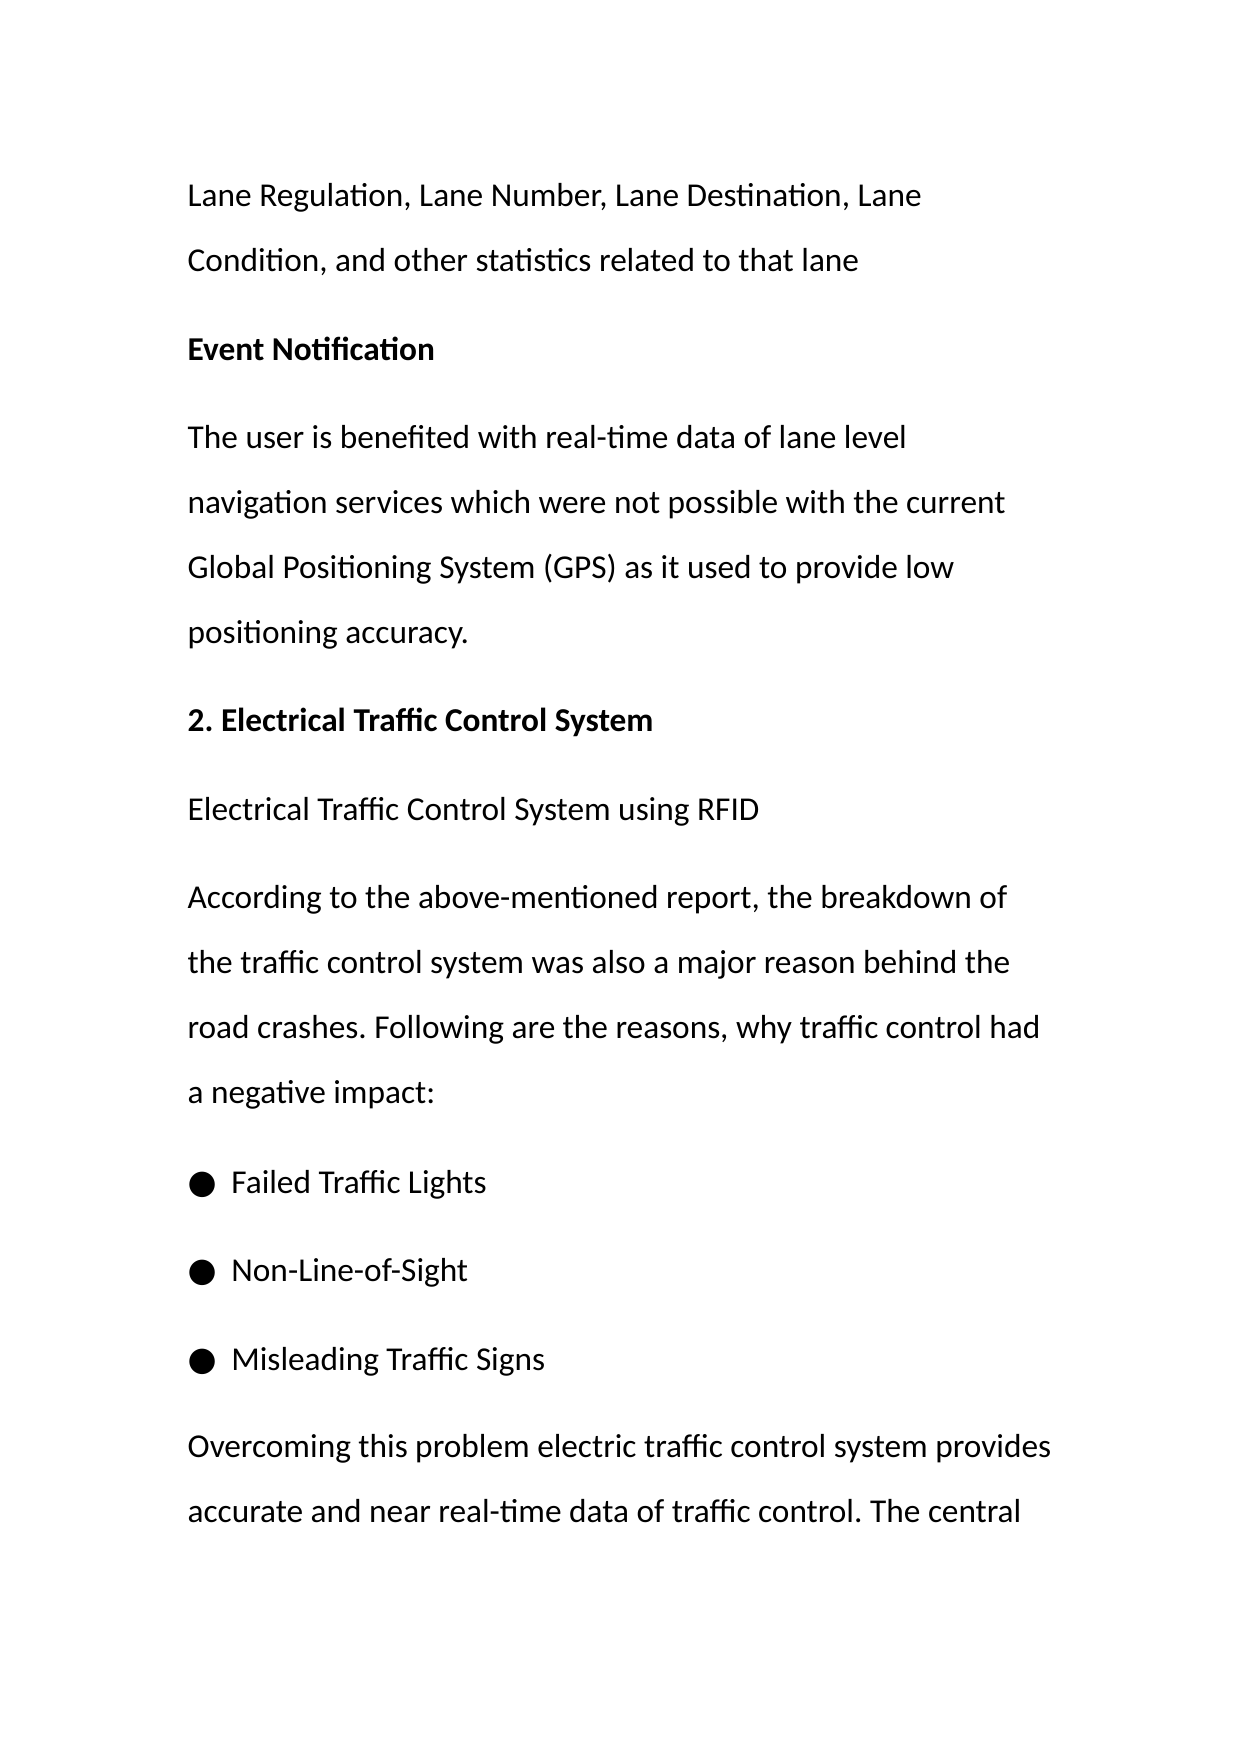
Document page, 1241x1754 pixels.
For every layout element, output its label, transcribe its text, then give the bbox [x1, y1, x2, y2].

text Electrical Traffic Control System using RFID [187, 776, 1053, 841]
text Lane Regulation, Lane Number, Lane Destination, Lane Condition, and other statistics related to that lane [187, 162, 1053, 292]
text According to the above-mentioned report, the breakdown of the traffic control system was also a major reason behind the road crashes. Following are the reasons, why traffic control had a negative impact: [187, 864, 1053, 1124]
list Misleading Traffic Signs [187, 1324, 1053, 1389]
list Failed Traffic Lights [187, 1148, 1053, 1213]
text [187, 1413, 1053, 1543]
list Non-Line-of-Sight [187, 1236, 1053, 1301]
text The user is benefited with real-time data of lane level navigation services which were not possible with the current Global Positioning System (GPS) as it used to provide low positioning accuracy. [187, 404, 1053, 664]
text Event Notification [187, 315, 1053, 380]
text 2. Electrical Traffic Control System [187, 687, 1053, 752]
